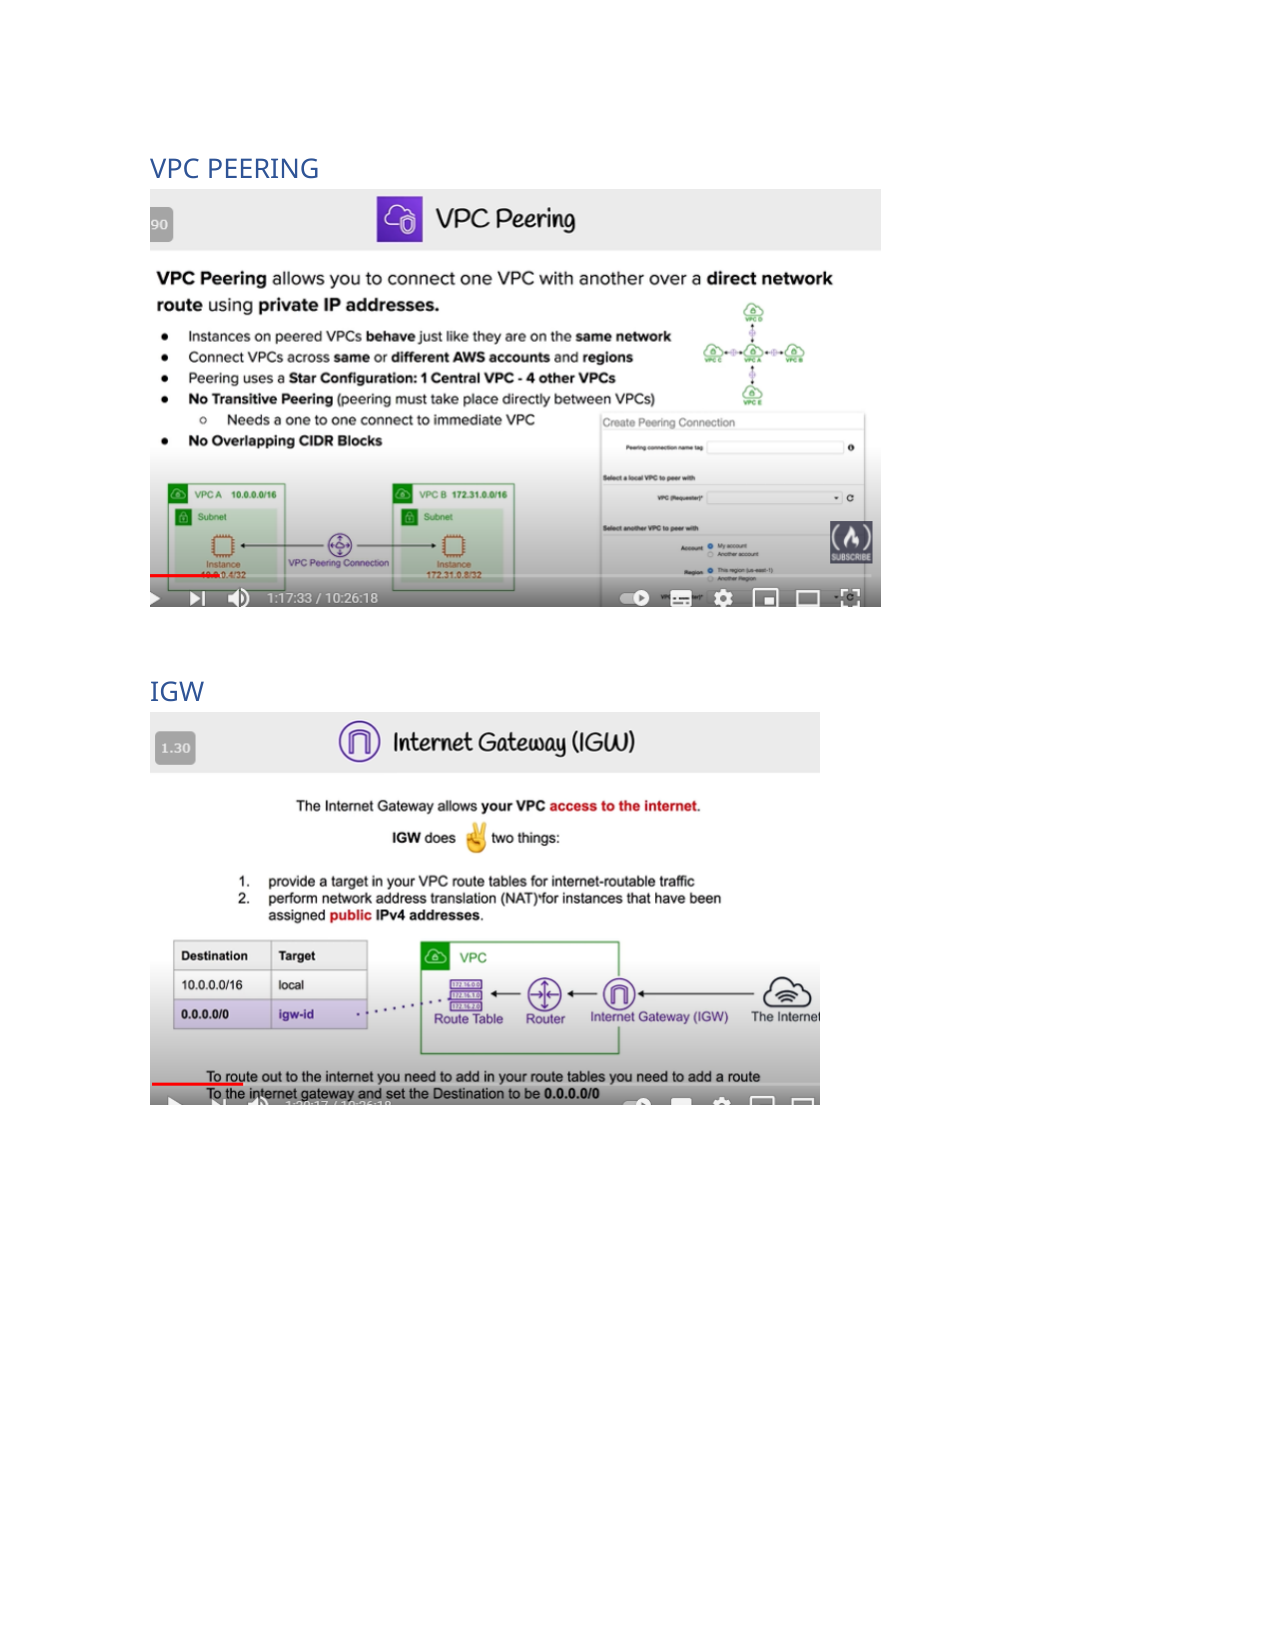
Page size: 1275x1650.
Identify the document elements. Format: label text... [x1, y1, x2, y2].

picture [150, 189, 881, 607]
picture [150, 712, 820, 1105]
subtitle IGW [150, 672, 1125, 709]
subtitle VPC PEERING [150, 150, 1125, 187]
